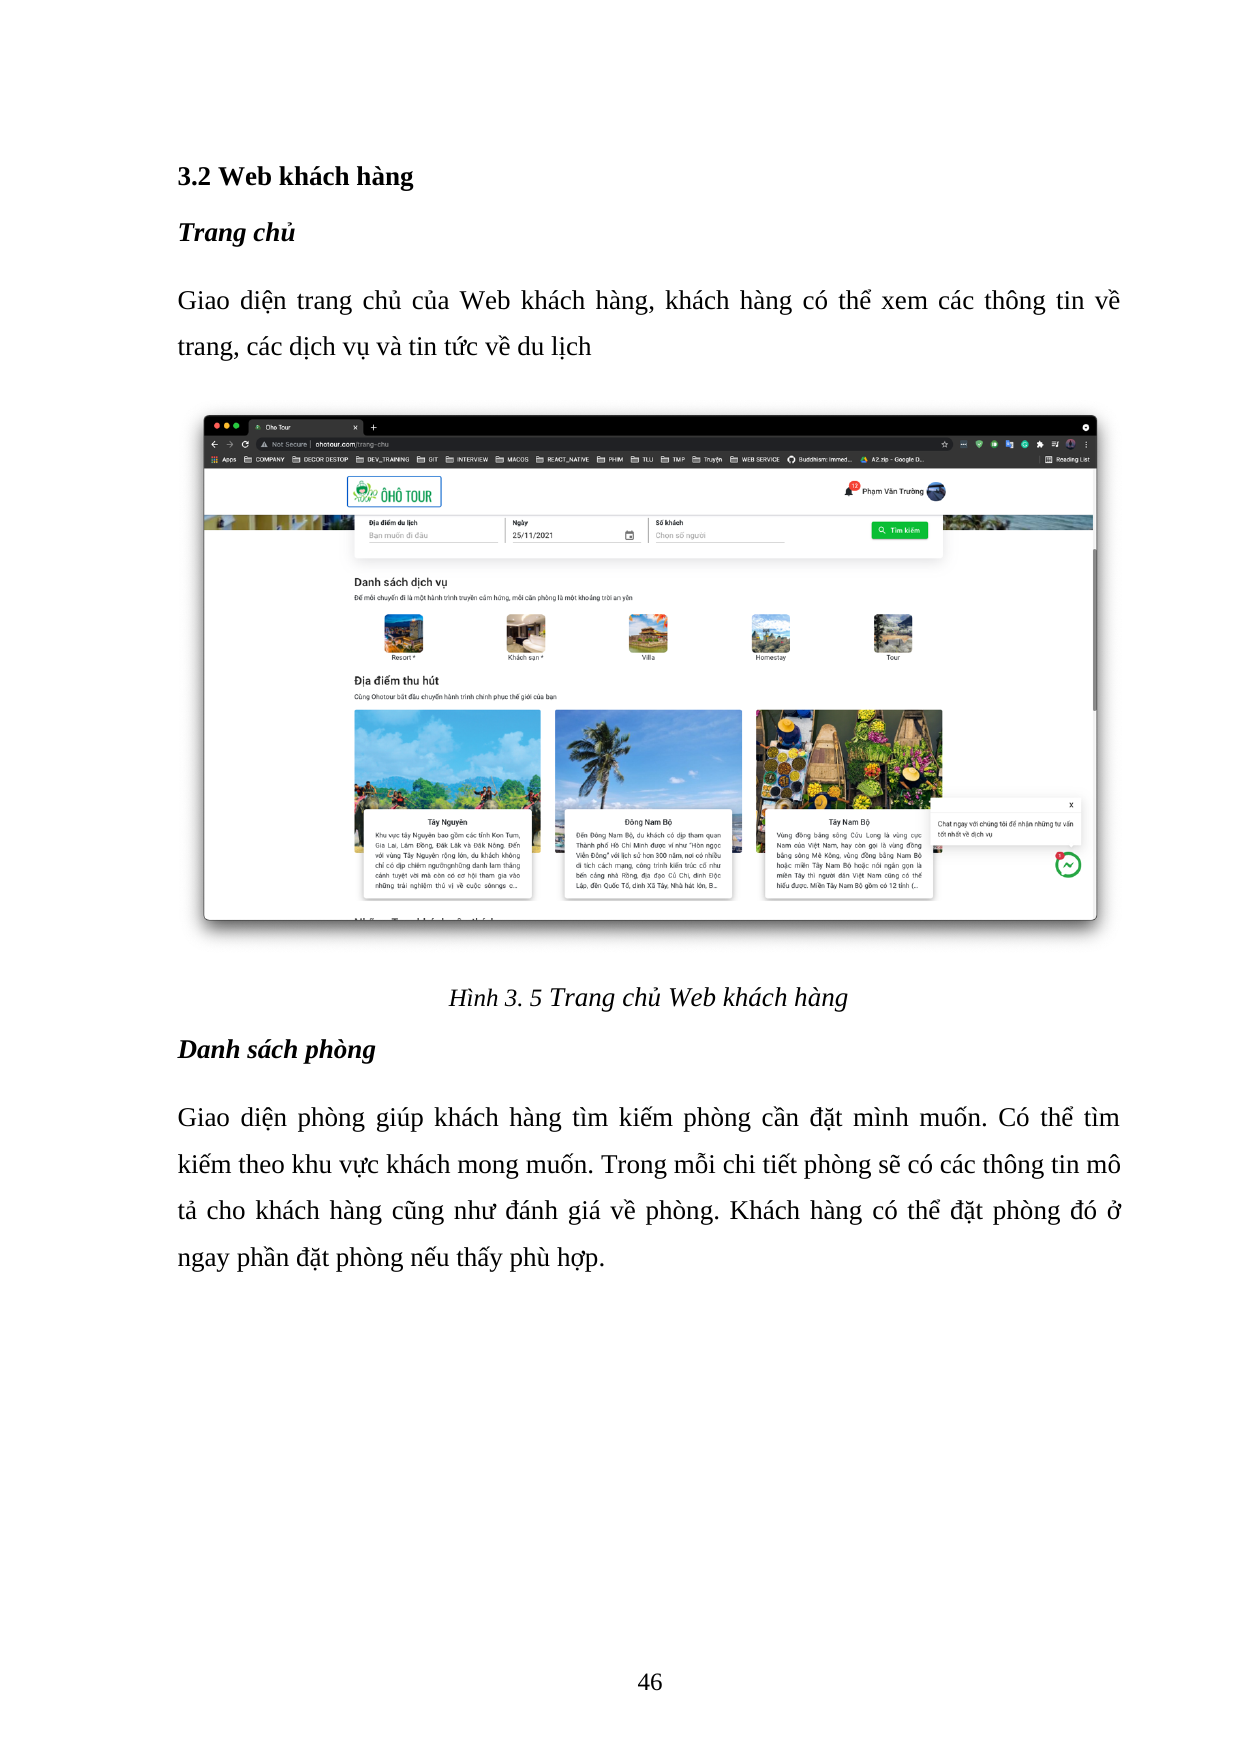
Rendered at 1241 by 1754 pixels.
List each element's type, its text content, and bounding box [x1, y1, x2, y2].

text Danh sách phòng [177, 1033, 1122, 1065]
subtitle 3.2 Web khách hàng [177, 160, 1122, 191]
text Hình 3. 5 Trang chủ Web khách hàng [177, 982, 1122, 1013]
text Trang chủ [177, 216, 1122, 247]
picture [177, 398, 1123, 955]
text Giao diện phòng giúp khách hàng tìm kiếm phòng cần đặt mình muốn. Có thể tìm kiếm theo khu vực khách mong muốn. Trong mỗi chi tiết phòng sẽ có các thông tin mô tả cho khách hàng cũng như đánh giá về phòng. Khách hàng có thể đặt phòng đó ở ngay phần đặt phòng nếu thấy phù hợp. [177, 1101, 1122, 1272]
text Giao diện trang chủ của Web khách hàng, khách hàng có thể xem các thông tin về trang, các dịch vụ và tin tức về du lịch [177, 284, 1122, 362]
